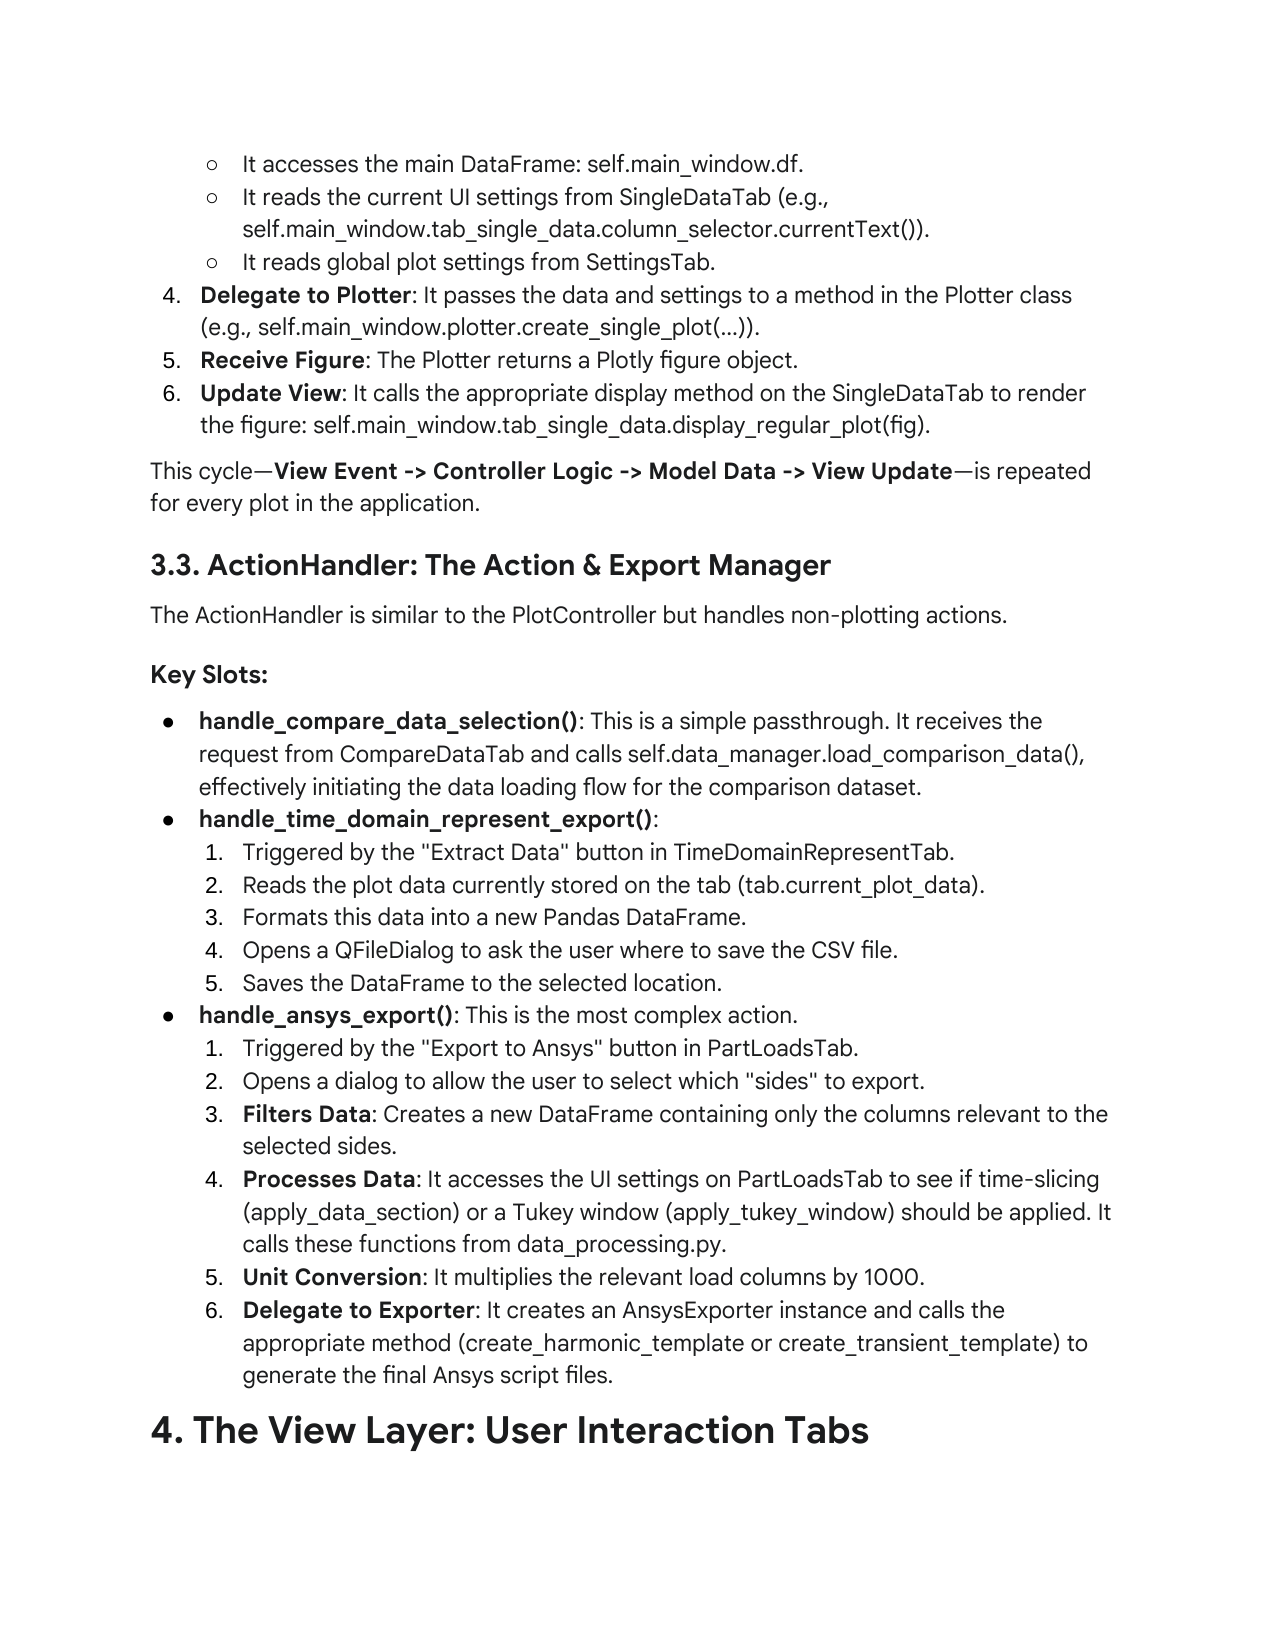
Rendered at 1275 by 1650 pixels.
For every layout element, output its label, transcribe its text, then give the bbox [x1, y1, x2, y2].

list Receive Figure: The Plotter returns a Plotly figure object. [162, 346, 1125, 375]
list Opens a dialog to allow the user to select which "sides" to export. [205, 1067, 1125, 1096]
list Processes Data: It accesses the UI settings on PartLoadsTab to see if time-slicing (apply_data_section) or a Tukey window (apply_tukey_window) should be applied. It calls these functions from data_processing.py. [205, 1165, 1125, 1259]
text The ActionHandler is similar to the PlotController but handles non-plotting actions. [150, 601, 1125, 630]
subtitle 3.3. ActionHandler: The Action & Export Manager [150, 547, 1125, 584]
list Reads the plot data currently stored on the tab (tab.current_plot_data). [205, 871, 1125, 900]
subtitle Key Slots: [150, 659, 1125, 691]
list Opens a QFileDialog to ask the user where to save the CSV file. [205, 936, 1125, 965]
subtitle 4. The View Layer: User Interaction Tabs [150, 1407, 1125, 1454]
list handle_ansys_export(): This is the most complex action. [161, 1002, 1125, 1031]
list handle_time_domain_represent_export(): [161, 806, 1125, 834]
list Triggered by the "Export to Ansys" button in PartLoadsTab. [205, 1034, 1125, 1063]
list Triggered by the "Extract Data" button in TimeDomainRepresentTab. [205, 838, 1125, 867]
list Update View: It calls the appropriate display method on the SingleDataTab to render the figure: self.main_window.tab_single_data.display_regular_plot(fig). [162, 379, 1125, 440]
list handle_compare_data_selection(): This is a simple passthrough. It receives the request from CompareDataTab and calls self.data_manager.load_comparison_data(), effectively initiating the data loading flow for the comparison dataset. [161, 707, 1125, 802]
list Delegate to Plotter: It passes the data and settings to a method in the Plotter class (e.g., self.main_window.plotter.create_single_plot(...)). [162, 281, 1125, 342]
list It reads the current UI settings from SingleDataTab (e.g., self.main_window.tab_single_data.column_selector.currentText()). [205, 183, 1125, 244]
list Filters Data: Creates a new DataFrame containing only the columns relevant to the selected sides. [205, 1100, 1125, 1161]
list It reads global plot settings from SettingsTab. [205, 248, 1125, 277]
list It accesses the main DataFrame: self.main_window.df. [205, 150, 1125, 179]
list Formats this data into a new Pandas DataFrame. [205, 904, 1125, 932]
list Delegate to Exporter: It creates an AnsysExporter instance and calls the appropriate method (create_harmonic_template or create_transient_template) to generate the final Ansys script files. [205, 1296, 1125, 1390]
text This cycle—View Event -> Controller Logic -> Model Data -> View Update—is repeated for every plot in the application. [150, 457, 1125, 518]
list Unit Conversion: It multiplies the relevant load columns by 1000. [205, 1263, 1125, 1292]
list Saves the DataFrame to the selected location. [205, 969, 1125, 998]
